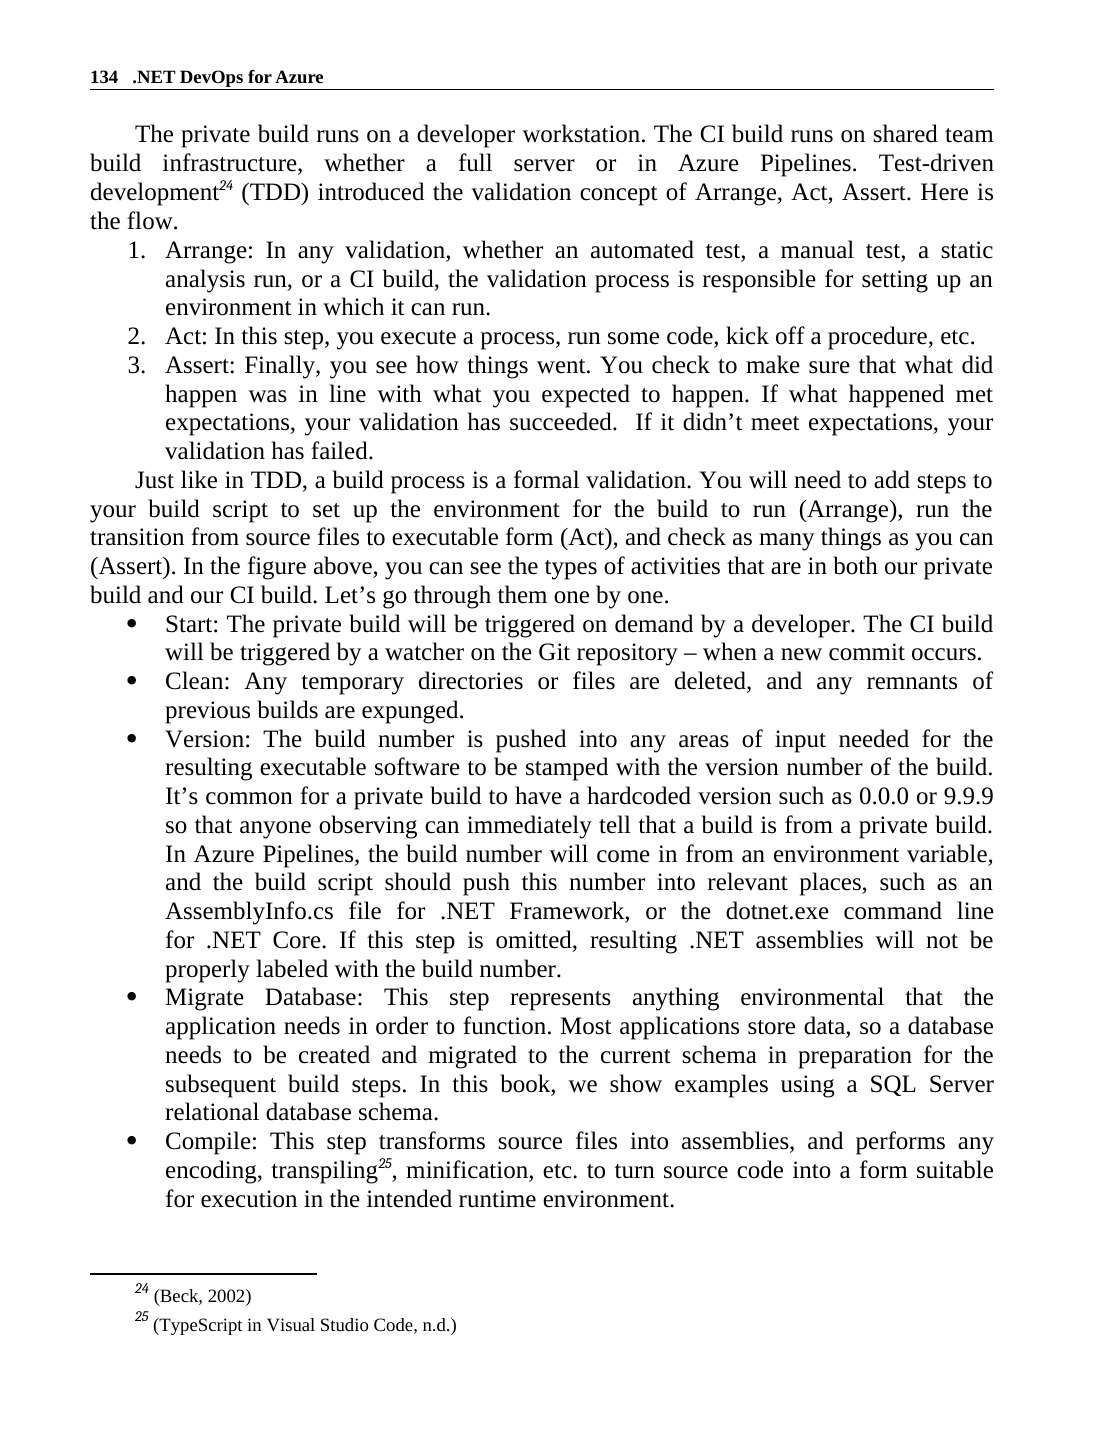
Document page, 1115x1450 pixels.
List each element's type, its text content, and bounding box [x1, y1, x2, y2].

list Version: The build number is pushed into any areas of input needed for the resulting executable software to be stamped with the version number of the build. It’s common for a private build to have a hardcoded version such as 0.0.0 or 9.9.9 so that anyone observing can immediately tell that a build is from a private build. In Azure Pipelines, the build number will come in from an environment variable, and the build script should push this number into relevant places, such as an AssemblyInfo.cs file for .NET Framework, or the dotnet.exe command line for .NET Core. If this step is omitted, resulting .NET assemblies will not be properly labeled with the build number. [127, 724, 994, 982]
list Migrate Database: This step represents anything environmental that the application needs in order to function. Most applications store data, so a database needs to be created and migrated to the current schema in preparation for the subsequent build steps. In this book, we show examples using a SQL Server relational database schema. [127, 982, 994, 1126]
text Just like in TDD, a build process is a formal validation. You will need to add steps to your build script to set up the environment for the build to run (Arrange), run the transition from source files to executable form (Act), and check as many things as you can (Assert). In the figure above, you can see the types of activities that are in both our private build and our CI build. Let’s go through them one by one. [90, 465, 994, 609]
list Act: In this step, you execute a process, run some code, kick off a procedure, etc. [127, 321, 994, 350]
text The private build runs on a developer workstation. The CI build runs on shared team build infrastructure, whether a full server or in Azure Pipelines. Test-driven development (TDD) introduced the validation concept of Arrange, Act, Assert. Here is the flow. [90, 119, 994, 235]
list Clean: Any temporary directories or files are deleted, and any remnants of previous builds are expunged. [127, 666, 994, 724]
list Assert: Finally, you see how things went. You check to make sure that what did happen was in line with what you expected to happen. If what happened met expectations, your validation has succeeded. If it didn’t meet expectations, your validation has failed. [127, 350, 994, 465]
list Arrange: In any validation, whether an automated test, a manual test, a static analysis run, or a CI build, the validation process is responsible for setting up an environment in which it can run. [127, 235, 994, 321]
list Compile: This step transforms source files into assemblies, and performs any encoding, transpiling, minification, etc. to turn source code into a form suitable for execution in the intended runtime environment. [127, 1126, 994, 1213]
list Start: The private build will be triggered on demand by a developer. The CI build will be triggered by a watcher on the Git repository – when a new commit occurs. [127, 609, 994, 666]
